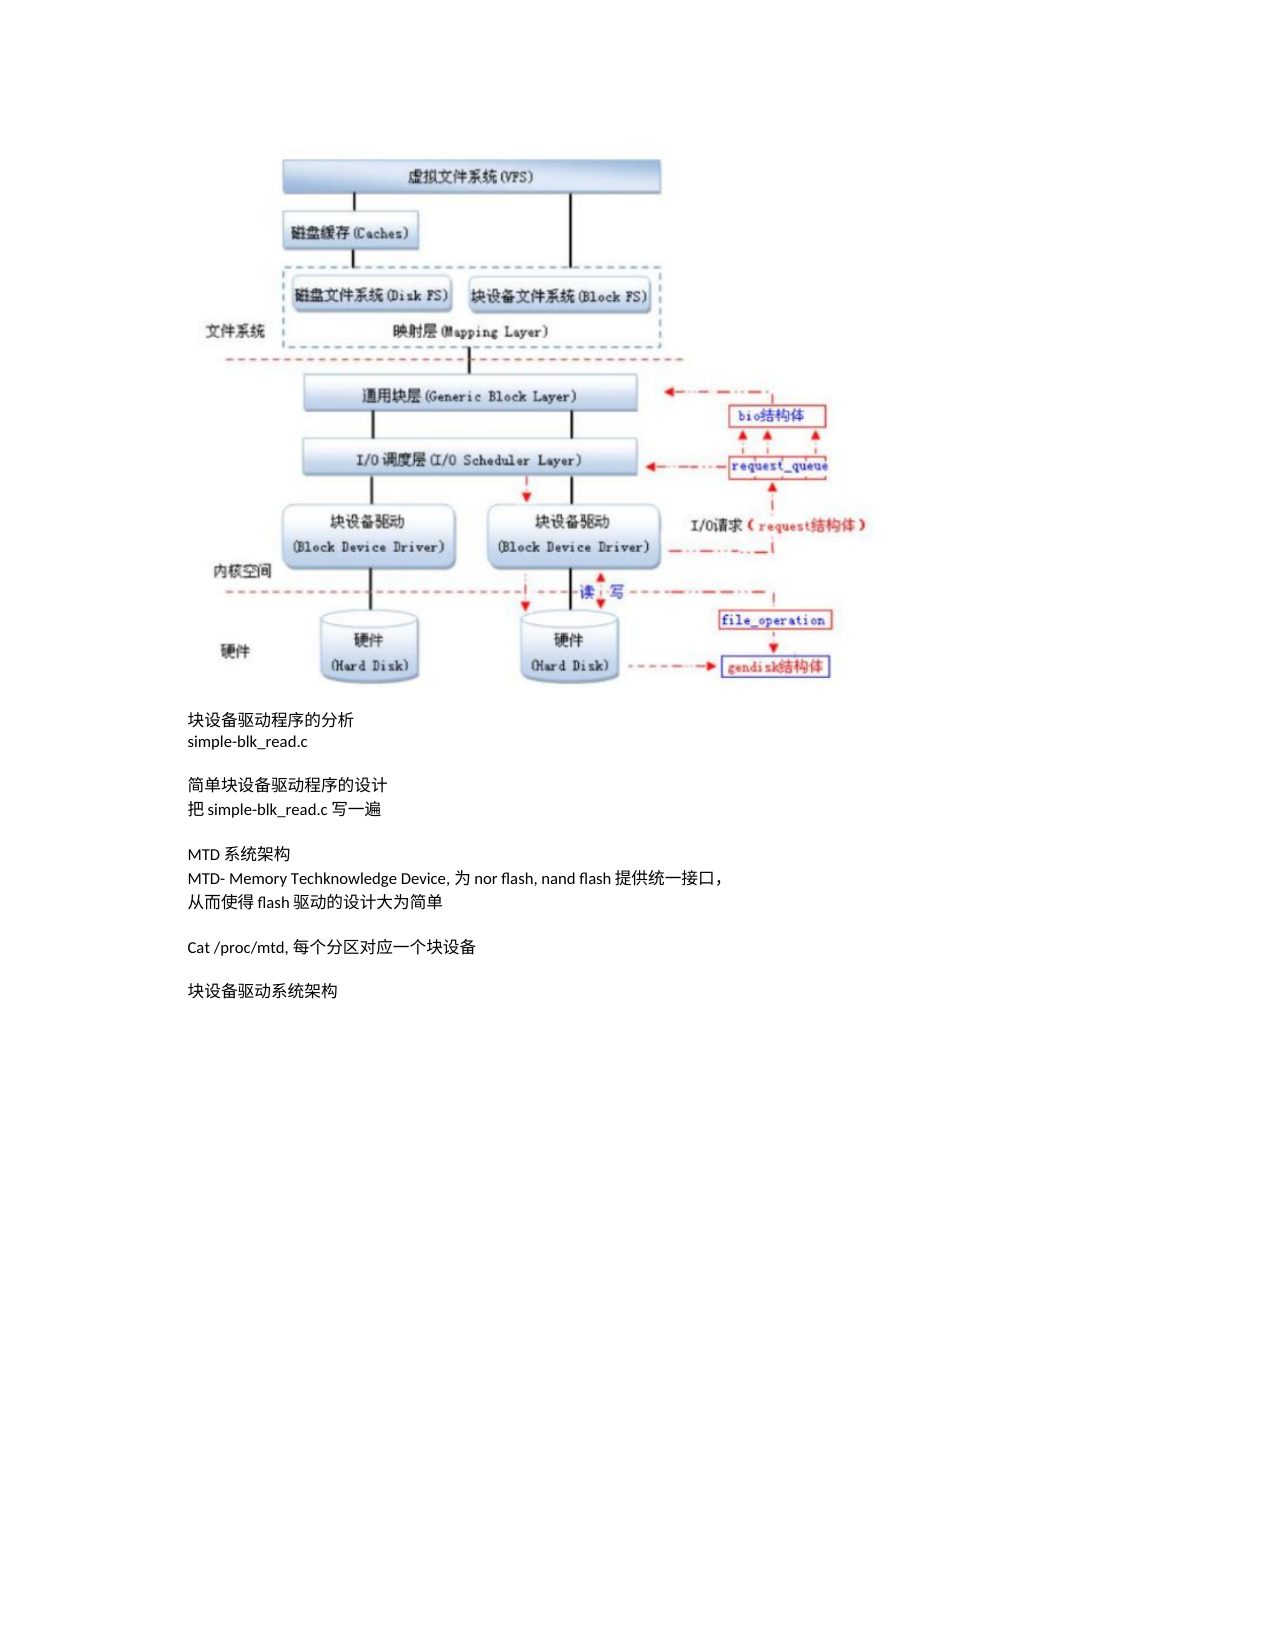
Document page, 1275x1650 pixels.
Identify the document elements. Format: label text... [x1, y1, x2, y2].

text 块设备驱动程序的分析 [187, 707, 1087, 732]
text MTD系统架构 [187, 841, 1087, 865]
picture [187, 150, 875, 688]
text Cat /proc/mtd, 每个分区对应一个块设备 [187, 934, 1087, 958]
text 把simple-blk_read.c写一遍 [187, 796, 1087, 821]
text 块设备驱动系统架构 [187, 978, 1087, 1002]
text simple-blk_read.c [187, 732, 1087, 752]
text 从而使得flash驱动的设计大为简单 [187, 889, 1087, 913]
text MTD- Memory Techknowledge Device, 为nor flash, nand flash提供统一接口， [187, 865, 1087, 889]
text 简单块设备驱动程序的设计 [187, 772, 1087, 796]
